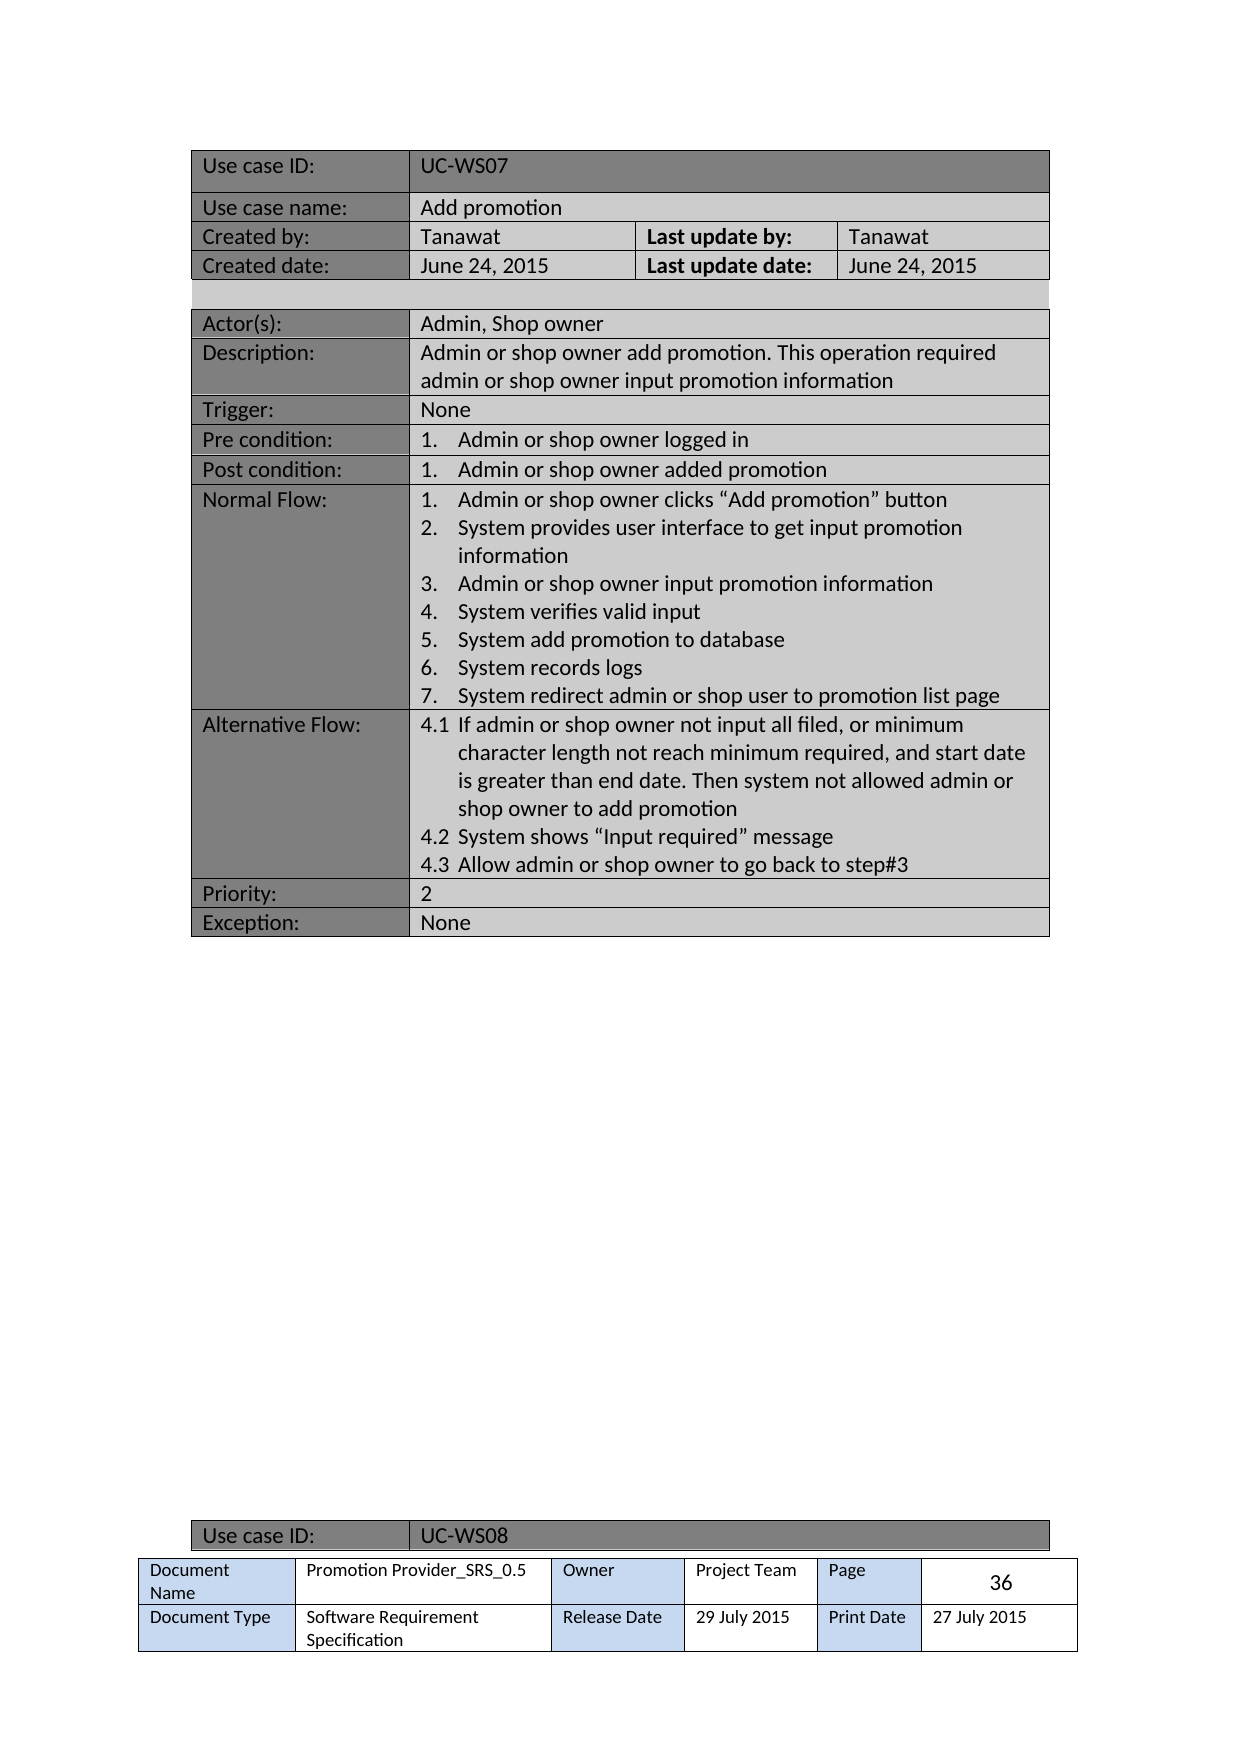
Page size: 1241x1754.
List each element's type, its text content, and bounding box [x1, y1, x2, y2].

table_cell [192, 280, 409, 308]
table_cell Admin or shop owner clicks “Add promotion” button System provides user interface to get input promotion information Admin or shop owner input promotion information System verifies valid input System add promotion to database System records logs System redirect admin or shop user to promotion list page [410, 485, 1049, 709]
table_cell Last update date: [636, 251, 837, 279]
table_cell Use case name: [192, 193, 409, 221]
table_cell June 24, 2015 [838, 251, 1049, 279]
table_cell June 24, 2015 [410, 251, 635, 279]
table_cell Post condition: [192, 456, 409, 484]
table_cell Priority: [192, 879, 409, 907]
table_cell Alternative Flow: [192, 710, 409, 878]
table_cell Pre condition: [192, 425, 409, 454]
table_cell Actor(s): [192, 310, 409, 337]
table_cell Last update by: [636, 222, 837, 250]
table_cell [409, 280, 1049, 308]
table_cell Created date: [192, 251, 409, 279]
table_header Use case ID: [192, 1521, 409, 1549]
table_cell Normal Flow: [192, 485, 409, 709]
table_cell Admin or shop owner add promotion. This operation required admin or shop owner input promotion information [410, 339, 1049, 394]
table_cell None [410, 396, 1049, 424]
table_cell Trigger: [192, 396, 409, 424]
table_cell Tanawat [838, 222, 1049, 250]
table_cell Exception: [192, 908, 409, 936]
table_cell Description: [192, 339, 409, 394]
table_cell Admin or shop owner added promotion [410, 456, 1049, 484]
table_cell Admin, Shop owner [410, 310, 1049, 337]
table_cell Add promotion [410, 193, 1049, 221]
table_header UC-WS08 [410, 1521, 1049, 1549]
table_cell None [410, 908, 1049, 936]
table_header Use case ID: [192, 151, 409, 192]
table_cell 2 [410, 879, 1049, 907]
table_cell If admin or shop owner not input all filed, or minimum character length not reach minimum required, and start date is greater than end date. Then system not allowed admin or shop owner to add promotion System shows “Input required” message Allow admin or shop owner to go back to step#3 [410, 710, 1049, 878]
table_cell Created by: [192, 222, 409, 250]
table_header UC-WS07 [410, 151, 1049, 192]
table_cell Tanawat [410, 222, 635, 250]
table_cell Admin or shop owner logged in [410, 425, 1049, 454]
